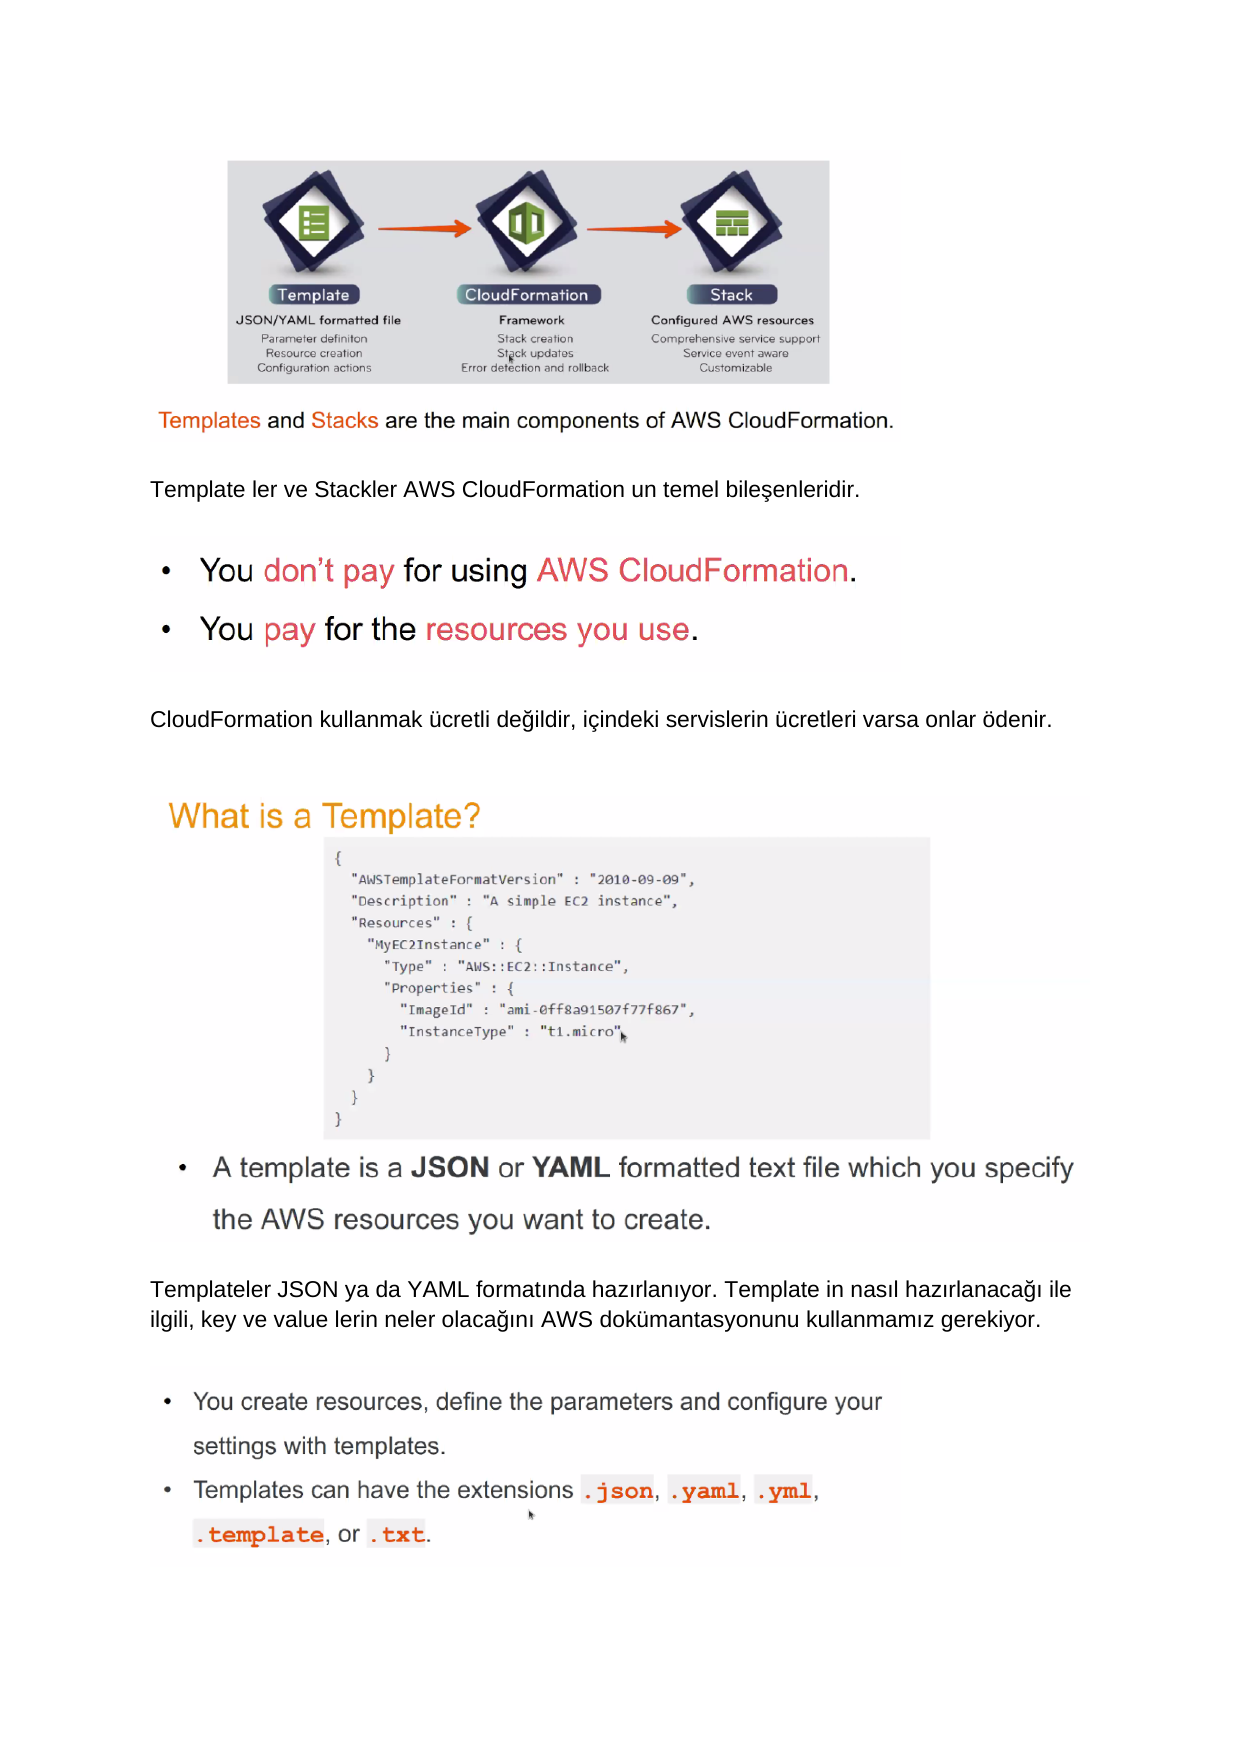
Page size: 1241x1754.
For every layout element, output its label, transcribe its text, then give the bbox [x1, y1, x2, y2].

picture [150, 1366, 901, 1567]
picture [150, 536, 901, 672]
text Template ler ve Stackler AWS CloudFormation un temel bileşenleridir. [150, 476, 1090, 502]
text Templateler JSON ya da YAML formatında hazırlanıyor. Template in nasıl hazırlanacağı ile ilgili, key ve value lerin neler olacağını AWS dokümantasyonunu kullanmamız gerekiyor. [150, 1276, 1090, 1333]
picture [150, 150, 901, 442]
text CloudFormation kullanmak ücretli değildir, içindeki servislerin ücretleri varsa onlar ödenir. [150, 706, 1090, 732]
picture [150, 796, 1091, 1242]
